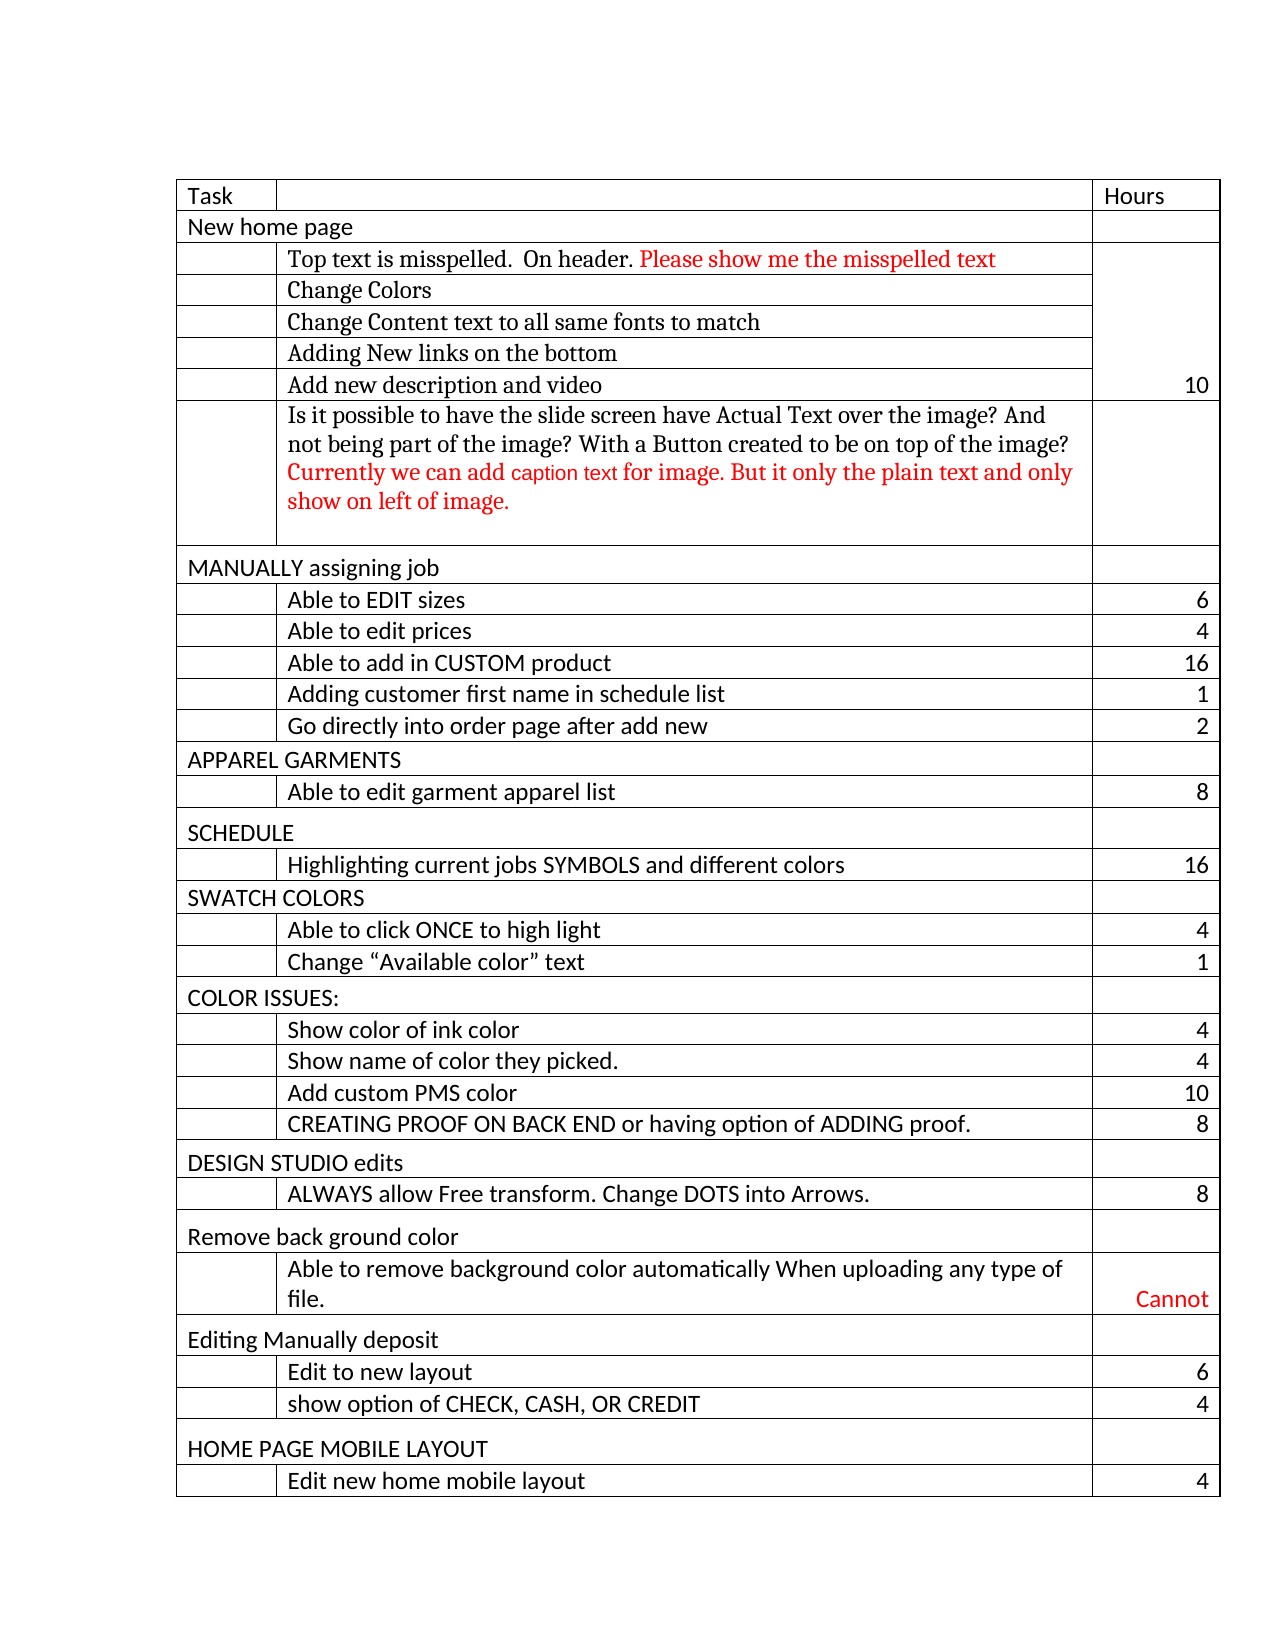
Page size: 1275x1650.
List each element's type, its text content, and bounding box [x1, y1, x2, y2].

table_cell 6 [1093, 1356, 1219, 1387]
table_cell [177, 615, 276, 646]
table_cell [177, 1045, 276, 1076]
table_cell SWATCH COLORS [177, 881, 1092, 913]
table_cell 16 [1093, 849, 1219, 879]
table_cell ALWAYS allow Free transform. Change DOTS into Arrows. [277, 1178, 1092, 1209]
table_cell Show color of ink color [277, 1014, 1092, 1044]
table_cell Add custom PMS color [277, 1077, 1092, 1107]
table_cell [1093, 977, 1219, 1013]
table_cell [1093, 546, 1219, 583]
table_cell 4 [1093, 1465, 1219, 1496]
table_cell Change “Available color” text [277, 946, 1092, 976]
table_cell 4 [1093, 1388, 1219, 1418]
table_cell [177, 1014, 276, 1044]
table_cell 8 [1093, 1178, 1219, 1209]
table_cell [1093, 808, 1219, 848]
table_cell [177, 946, 276, 976]
table_cell [177, 306, 276, 337]
table_cell [177, 1465, 276, 1496]
table_cell [177, 849, 276, 879]
table_cell Change Colors [277, 275, 1092, 305]
table_cell 4 [1093, 1045, 1219, 1076]
table_cell Change Content text to all same fonts to match [277, 306, 1092, 337]
table_cell [177, 401, 276, 544]
table_cell 10 [1093, 1077, 1219, 1107]
table_cell [177, 776, 276, 807]
table_cell 2 [1093, 710, 1219, 741]
table_cell Remove back ground color [177, 1210, 1092, 1252]
table_cell [177, 914, 276, 945]
table_cell Adding customer first name in schedule list [277, 679, 1092, 709]
table_cell [177, 1077, 276, 1107]
table_cell [177, 338, 276, 368]
table_header Task [177, 180, 276, 210]
table_cell 1 [1093, 679, 1219, 709]
table_cell [1093, 1315, 1219, 1355]
table_cell 4 [1093, 914, 1219, 945]
table_cell [177, 1253, 276, 1314]
table_cell 10 [1093, 243, 1219, 400]
table_cell [1093, 1140, 1219, 1177]
table_cell [1093, 742, 1219, 775]
table_cell [177, 275, 276, 305]
table_cell DESIGN STUDIO edits [177, 1140, 1092, 1177]
table_cell [177, 584, 276, 614]
table_cell [177, 1109, 276, 1139]
table_cell Able to add in CUSTOM product [277, 647, 1092, 677]
table_header Hours [1093, 180, 1219, 210]
table_cell [177, 679, 276, 709]
table_cell CREATING PROOF ON BACK END or having option of ADDING proof. [277, 1109, 1092, 1139]
table_cell HOME PAGE MOBILE LAYOUT [177, 1419, 1092, 1464]
table_cell Able to EDIT sizes [277, 584, 1092, 614]
table_cell 4 [1093, 615, 1219, 646]
table_cell 8 [1093, 1109, 1219, 1139]
table_cell Add new description and video [277, 369, 1092, 400]
table_cell Edit to new layout [277, 1356, 1092, 1387]
table_header [277, 180, 1092, 210]
table_cell [177, 710, 276, 741]
table_cell New home page [177, 211, 1092, 242]
table_cell Adding New links on the bottom [277, 338, 1092, 368]
table_cell Able to remove background color automatically When uploading any type of file. [277, 1253, 1092, 1314]
table_cell 4 [1093, 1014, 1219, 1044]
table_cell 8 [1093, 776, 1219, 807]
table_cell MANUALLY assigning job [177, 546, 1092, 583]
table_cell [177, 1178, 276, 1209]
table_cell [177, 1356, 276, 1387]
table_cell Top text is misspelled. On header. Please show me the misspelled text [277, 243, 1092, 273]
table_cell 1 [1093, 946, 1219, 976]
table_cell Cannot [1093, 1253, 1219, 1314]
table_cell Highlighting current jobs SYMBOLS and different colors [277, 849, 1092, 879]
table_cell COLOR ISSUES: [177, 977, 1092, 1013]
table_cell Able to click ONCE to high light [277, 914, 1092, 945]
table_cell Is it possible to have the slide screen have Actual Text over the image? And not being part of the image? With a Button created to be on top of the image? Currently we can add caption text for image. But it only the plain text and only show on left of image. [277, 401, 1092, 544]
table_cell [177, 243, 276, 273]
table_cell [1093, 881, 1219, 913]
table_cell Able to edit prices [277, 615, 1092, 646]
table_cell [1093, 401, 1219, 544]
table_cell Able to edit garment apparel list [277, 776, 1092, 807]
table_cell Show name of color they picked. [277, 1045, 1092, 1076]
table_cell Go directly into order page after add new [277, 710, 1092, 741]
table_cell [177, 1388, 276, 1418]
table_cell [1093, 1210, 1219, 1252]
table_cell show option of CHECK, CASH, OR CREDIT [277, 1388, 1092, 1418]
table_cell Edit new home mobile layout [277, 1465, 1092, 1496]
table_cell 16 [1093, 647, 1219, 677]
table_cell [1093, 1419, 1219, 1464]
table_cell APPAREL GARMENTS [177, 742, 1092, 775]
table_cell [177, 647, 276, 677]
table_cell SCHEDULE [177, 808, 1092, 848]
table_cell [1093, 211, 1219, 242]
table_cell [177, 369, 276, 400]
table_cell Editing Manually deposit [177, 1315, 1092, 1355]
table_cell 6 [1093, 584, 1219, 614]
